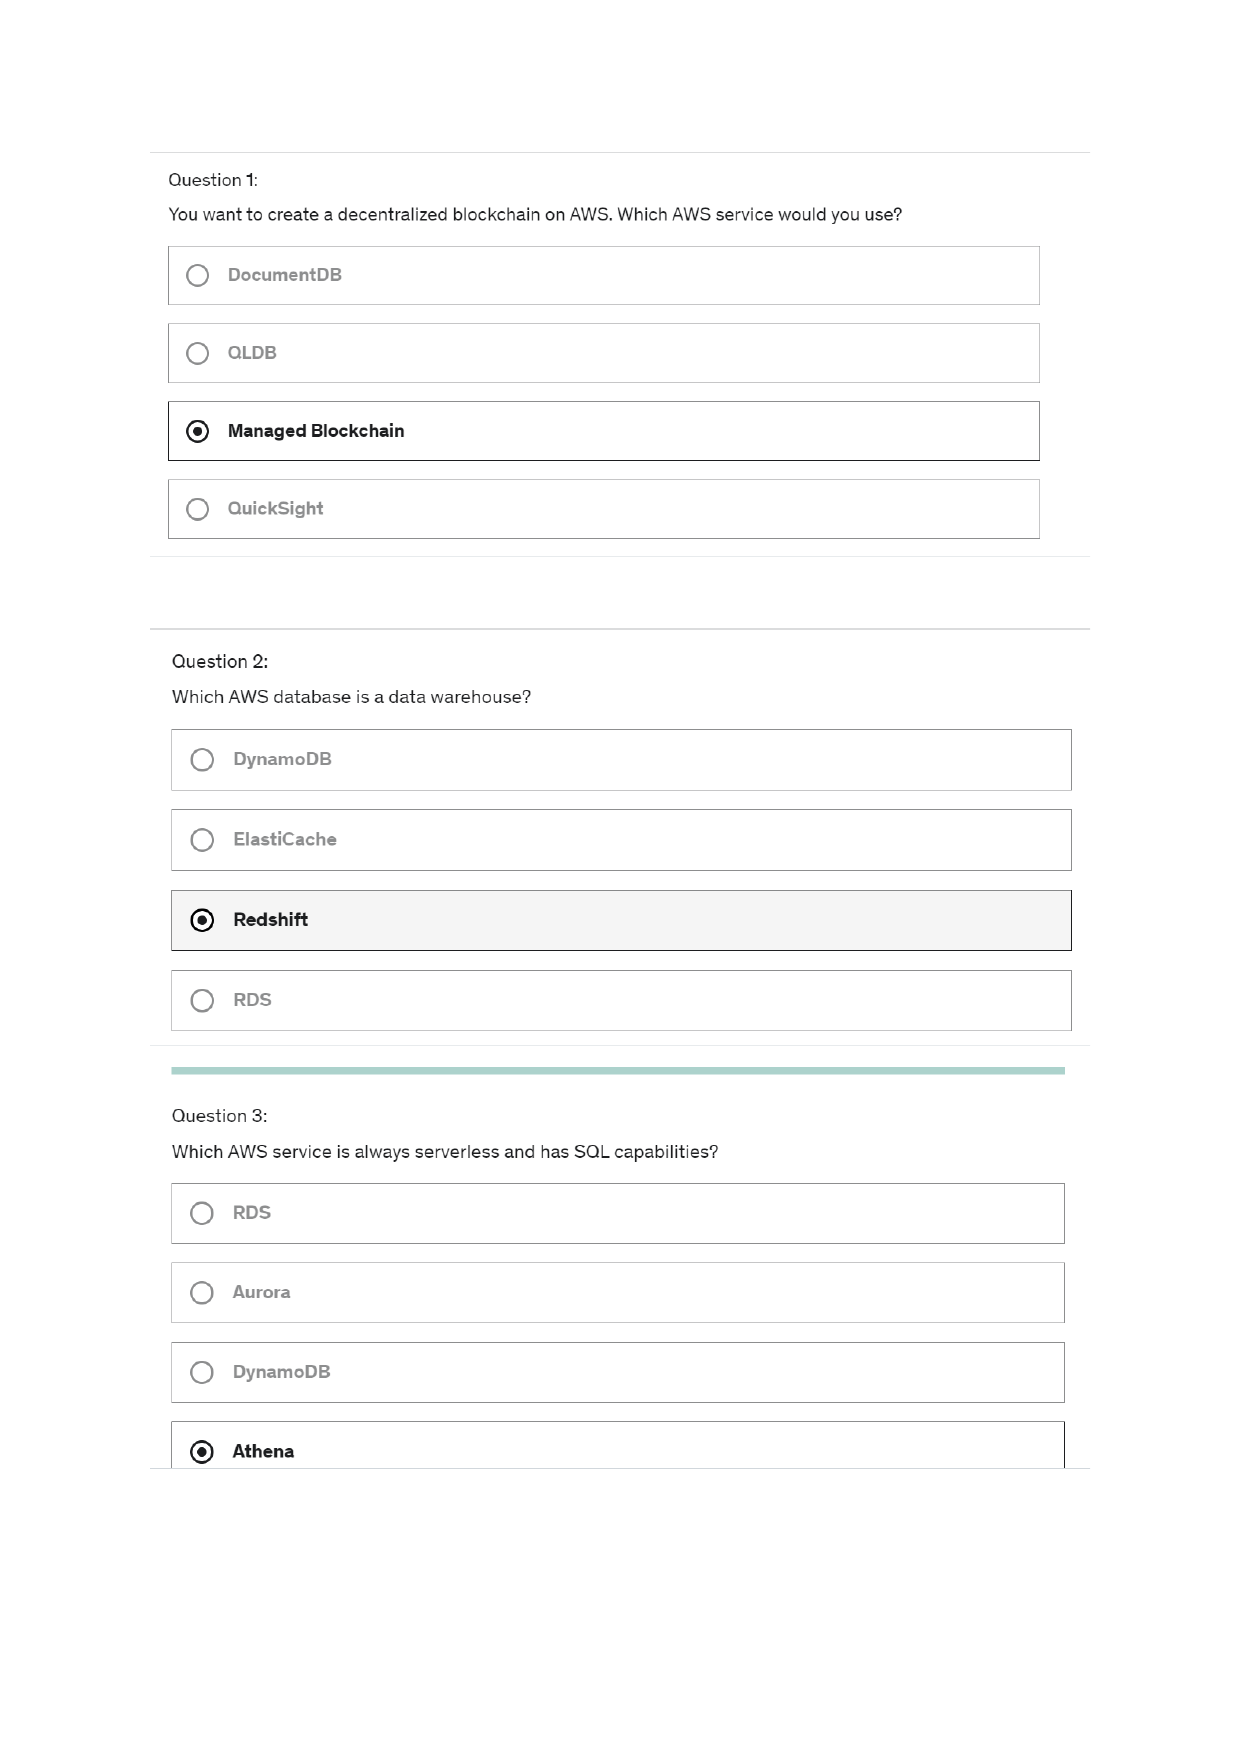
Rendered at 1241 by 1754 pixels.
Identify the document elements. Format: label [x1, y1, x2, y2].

picture [150, 625, 1091, 1049]
picture [150, 150, 1091, 560]
picture [150, 1067, 1091, 1475]
